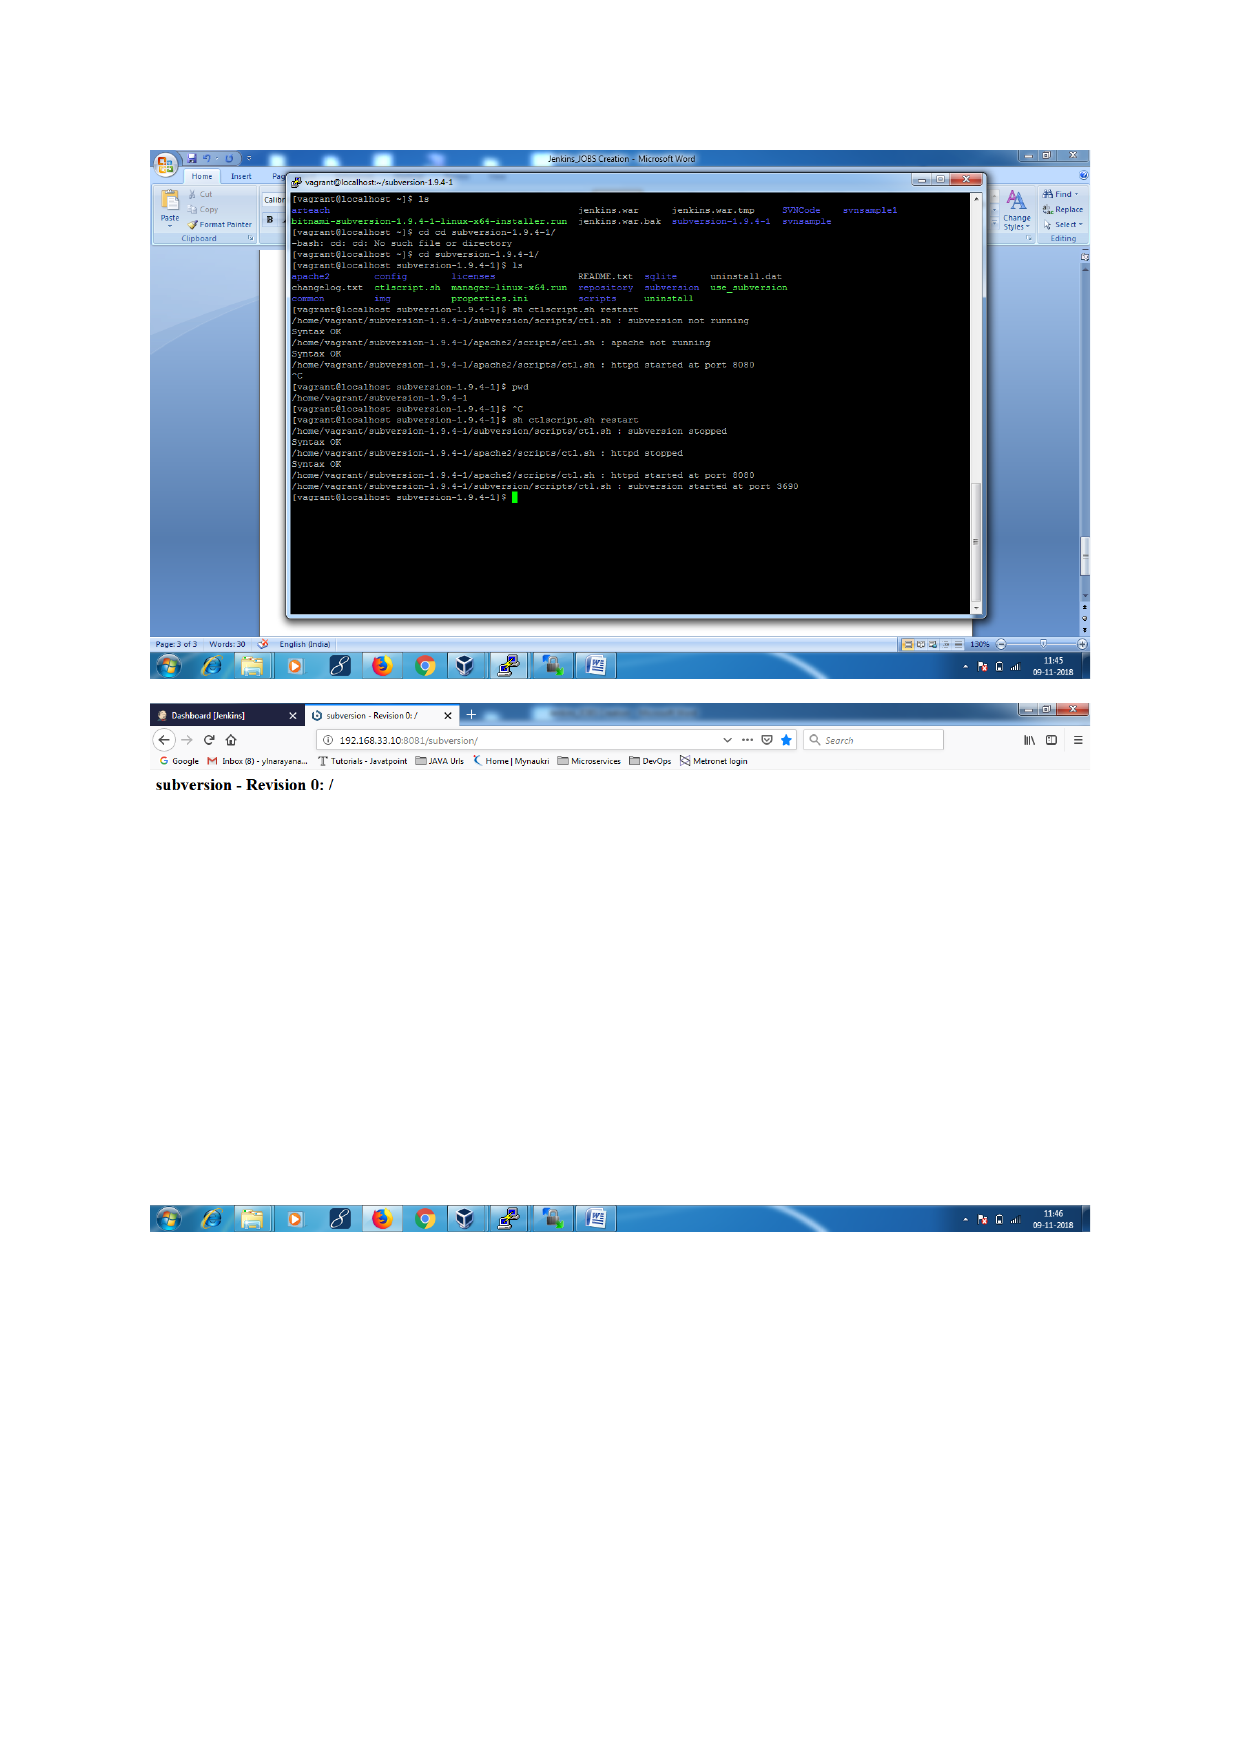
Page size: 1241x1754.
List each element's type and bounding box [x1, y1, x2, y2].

picture [150, 703, 1091, 1232]
picture [150, 150, 1091, 679]
